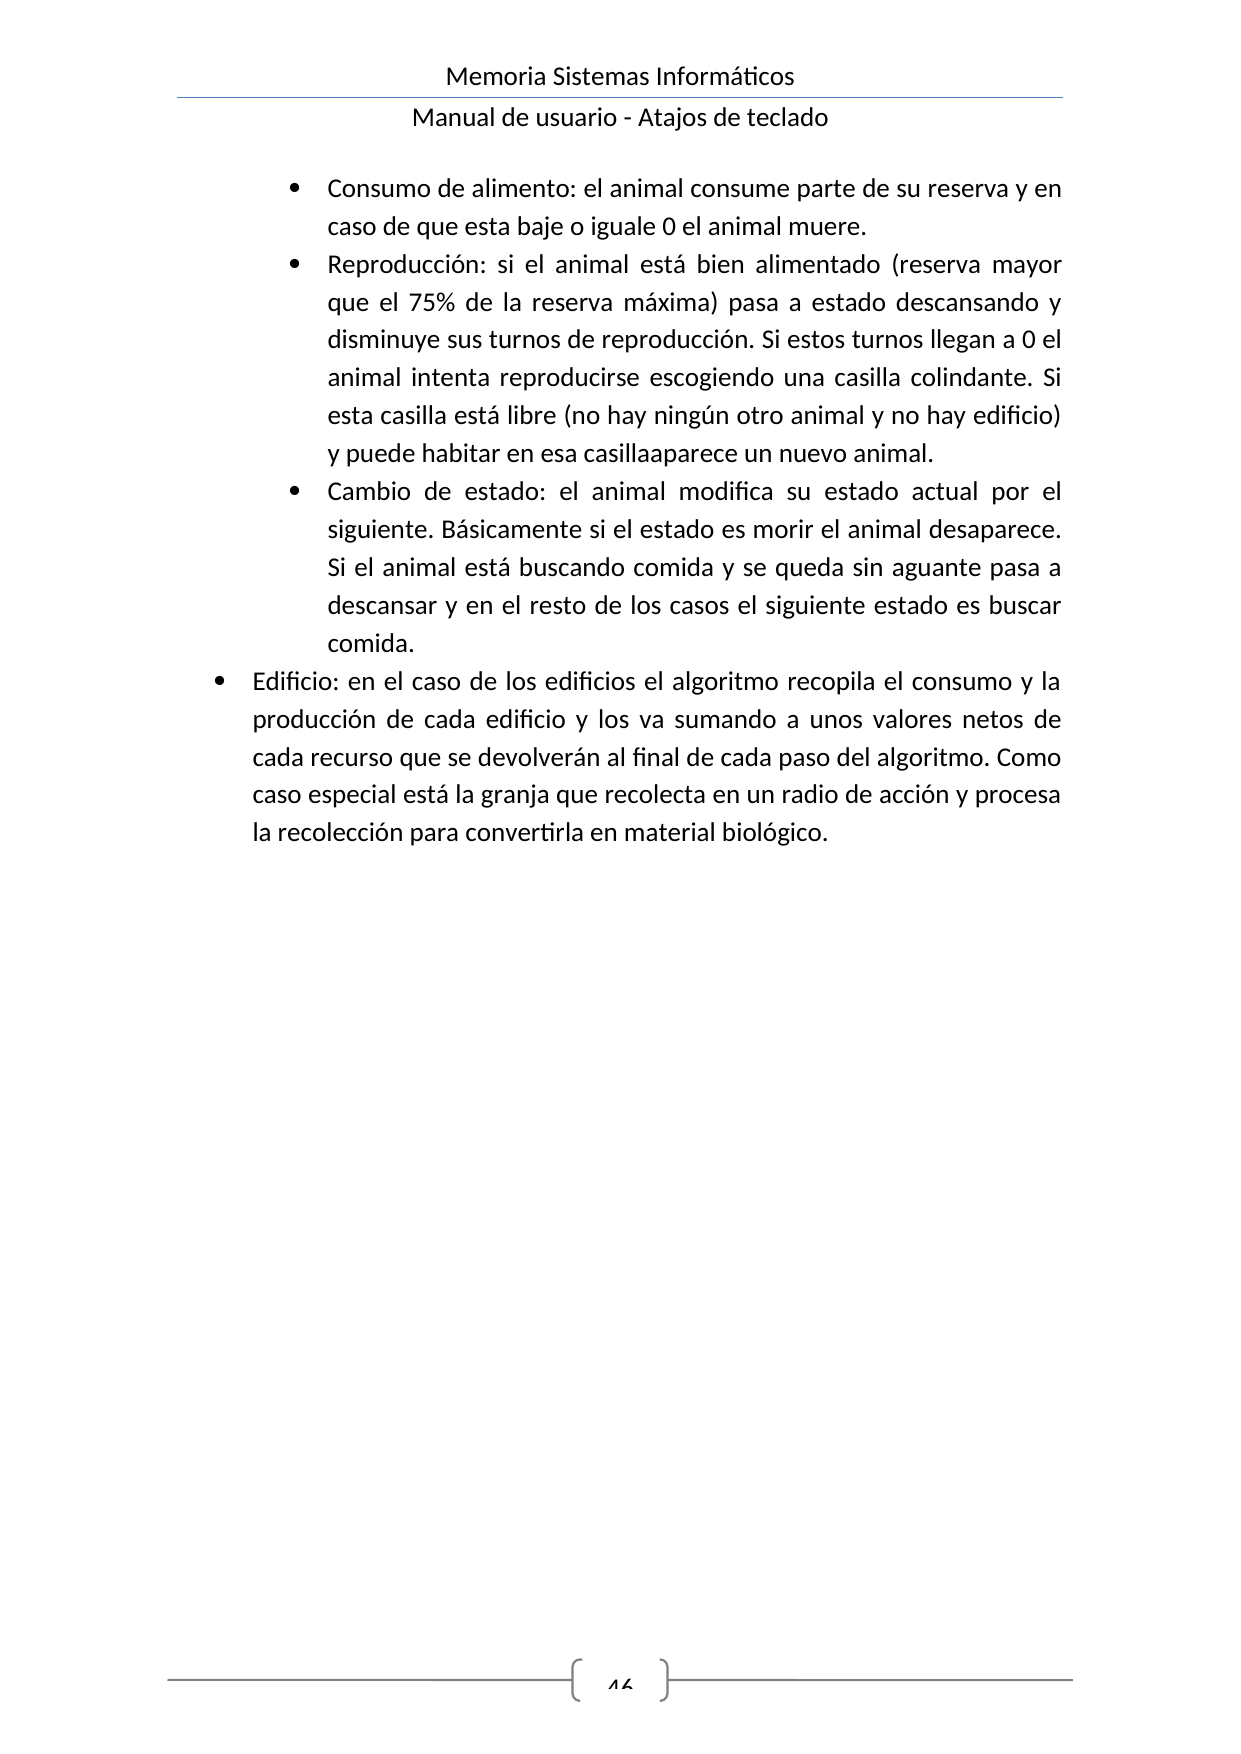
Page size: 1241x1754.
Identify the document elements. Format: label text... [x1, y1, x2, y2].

list Edificio: en el caso de los edificios el algoritmo recopila el consumo y la producción de cada edificio y los va sumando a unos valores netos de cada recurso que se devolverán al final de cada paso del algoritmo. Como caso especial está la granja que recolecta en un radio de acción y procesa la recolección para convertirla en material biológico. [215, 664, 1063, 849]
list Cambio de estado: el animal modifica su estado actual por el siguiente. Básicamente si el estado es morir el animal desaparece. Si el animal está buscando comida y se queda sin aguante pasa a descansar y en el resto de los casos el siguiente estado es buscar comida. [290, 474, 1063, 659]
list Reproducción: si el animal está bien alimentado (reserva mayor que el 75% de la reserva máxima) pasa a estado descansando y disminuye sus turnos de reproducción. Si estos turnos llegan a 0 el animal intenta reproducirse escogiendo una casilla colindante. Si esta casilla está libre (no hay ningún otro animal y no hay edificio) y puede habitar en esa casillaaparece un nuevo animal. [290, 247, 1063, 469]
list Consumo de alimento: el animal consume parte de su reserva y en caso de que esta baje o iguale 0 el animal muere. [290, 171, 1063, 242]
